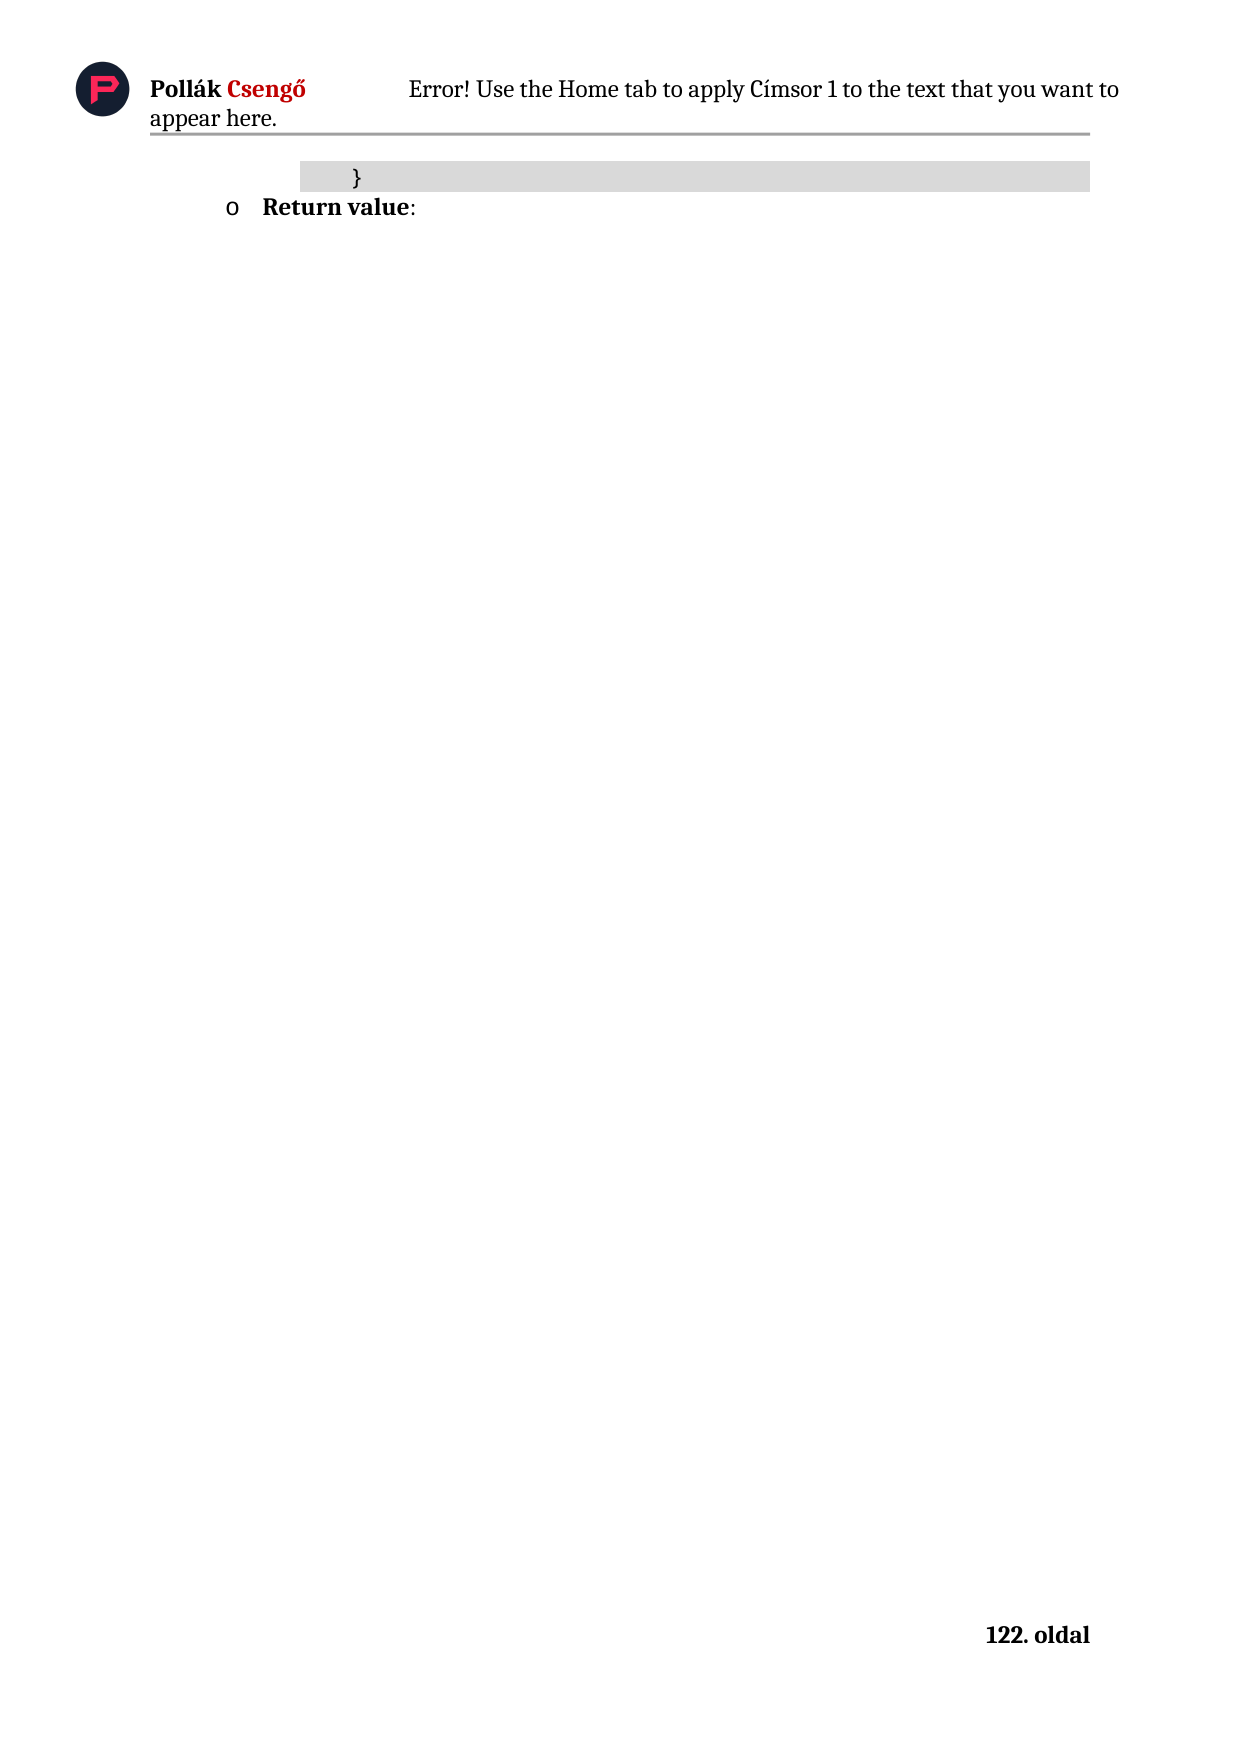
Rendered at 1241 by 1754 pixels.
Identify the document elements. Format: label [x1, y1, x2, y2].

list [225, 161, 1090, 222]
picture [71, 57, 132, 118]
